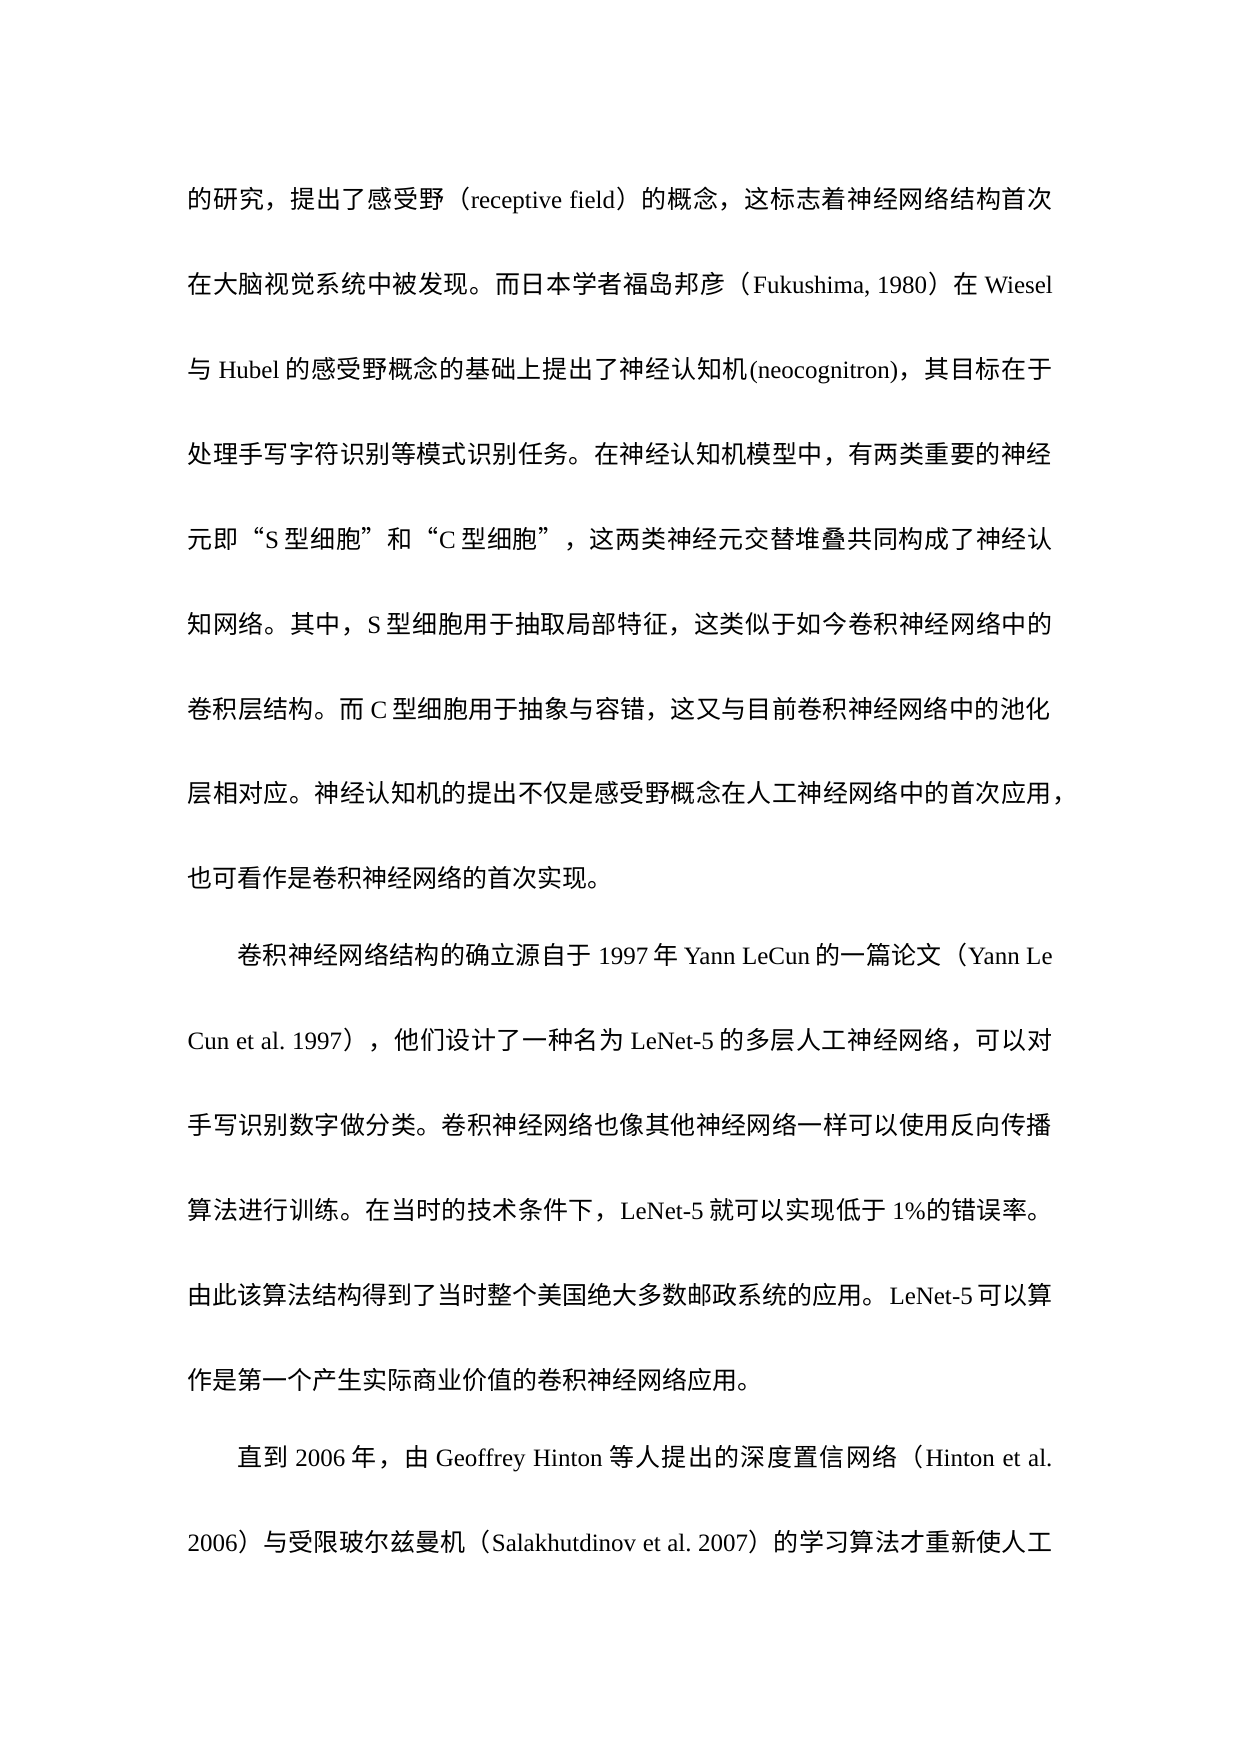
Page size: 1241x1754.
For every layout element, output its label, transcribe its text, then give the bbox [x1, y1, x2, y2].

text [187, 1421, 1053, 1574]
text 卷积神经网络结构的确立源自于1997年Yann LeCun的一篇论文（Yann Le Cun et al. 1997），他们设计了一种名为LeNet-5的多层人工神经网络，可以对手写识别数字做分类。卷积神经网络也像其他神经网络一样可以使用反向传播算法进行训练。在当时的技术条件下，LeNet-5就可以实现低于1%的错误率。由此该算法结构得到了当时整个美国绝大多数邮政系统的应用。LeNet-5可以算作是第一个产生实际商业价值的卷积神经网络应用。 [187, 920, 1053, 1412]
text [187, 164, 1053, 911]
